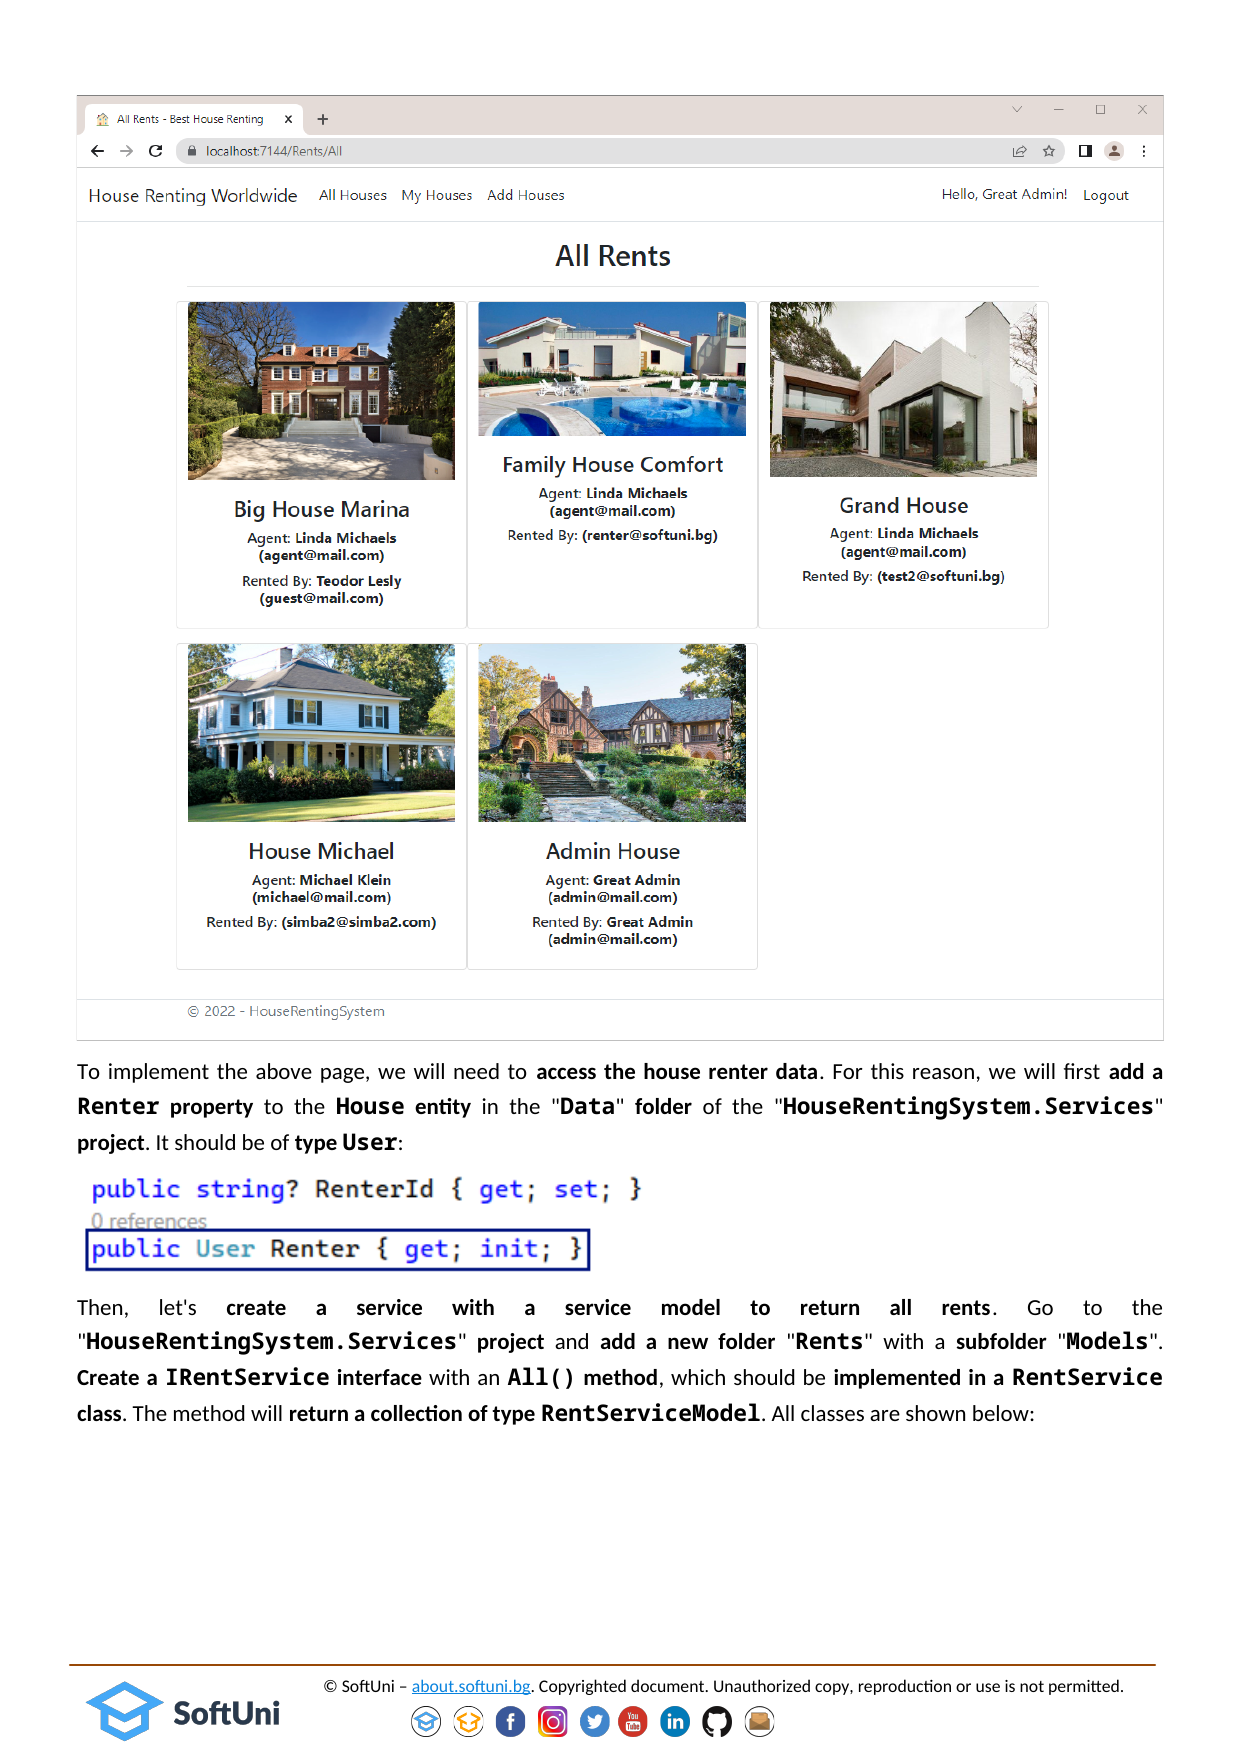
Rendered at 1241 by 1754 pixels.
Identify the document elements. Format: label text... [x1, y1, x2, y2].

picture [79, 1675, 286, 1747]
picture [411, 1706, 441, 1737]
picture [681, 1706, 690, 1715]
picture [660, 1728, 669, 1737]
picture [681, 1728, 690, 1737]
picture [453, 1706, 484, 1737]
picture [744, 1706, 775, 1737]
picture [580, 1706, 610, 1737]
text Then, let's create a service with a service model to return all rents. Go to the "HouseRentingSystem.Services" project and add a new folder "Rents" with a subfolder "Models". Create a IRentService interface with an All() method, which should be implemented in a RentService class. The method will return a collection of type RentServiceModel. All classes are shown below: [77, 1293, 1163, 1428]
picture [702, 1706, 732, 1737]
picture [76, 95, 1164, 1041]
picture [660, 1706, 669, 1715]
picture [538, 1706, 568, 1737]
text To implement the above page, we will need to access the house renter data. For this reason, we will first add a Renter property to the House entity in the "Data" folder of the "HouseRentingSystem.Services" project. It should be of type User: [77, 1057, 1163, 1157]
picture [618, 1706, 648, 1737]
picture [674, 1719, 683, 1728]
picture [495, 1706, 526, 1737]
picture [82, 1174, 647, 1276]
